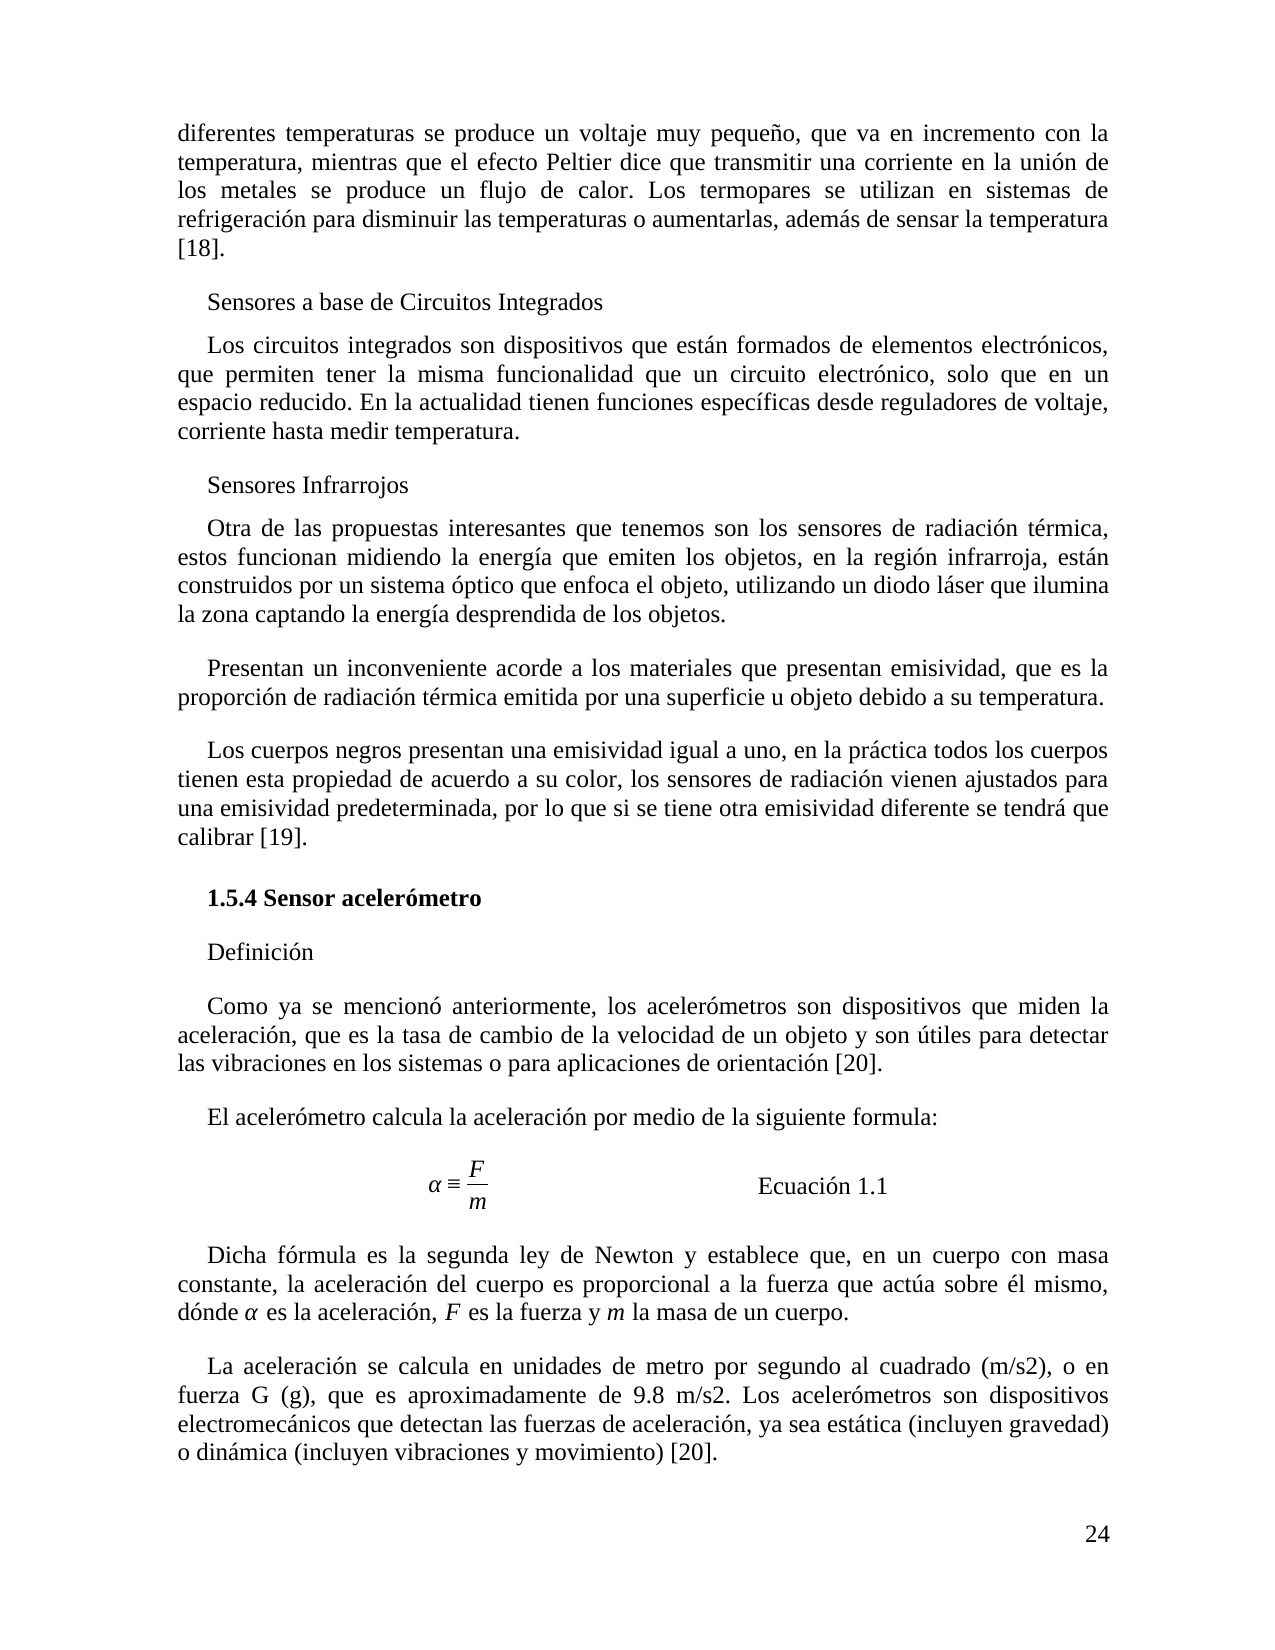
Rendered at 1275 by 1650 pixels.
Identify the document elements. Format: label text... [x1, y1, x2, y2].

text Otra de las propuestas interesantes que tenemos son los sensores de radiación térmica, estos funcionan midiendo la energía que emiten los objetos, en la región infrarroja, están construidos por un sistema óptico que enfoca el objeto, utilizando un diodo láser que ilumina la zona captando la energía desprendida de los objetos. [177, 513, 1109, 628]
text Sensores a base de Circuitos Integrados [207, 287, 1109, 316]
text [177, 118, 1109, 262]
text Los circuitos integrados son dispositivos que están formados de elementos electrónicos, que permiten tener la misma funcionalidad que un circuito electrónico, solo que en un espacio reducido. En la actualidad tienen funciones específicas desde reguladores de voltaje, corriente hasta medir temperatura. [177, 330, 1109, 445]
text Dicha fórmula es la segunda ley de Newton y establece que, en un cuerpo con masa constante, la aceleración del cuerpo es proporcional a la fuerza que actúa sobre él mismo, dónde es la aceleración, es la fuerza y la masa de un cuerpo. [177, 1240, 1109, 1326]
text Los cuerpos negros presentan una emisividad igual a uno, en la práctica todos los cuerpos tienen esta propiedad de acuerdo a su color, los sensores de radiación vienen ajustados para una emisividad predeterminada, por lo que si se tiene otra emisividad diferente se tendrá que calibrar [19]. [177, 736, 1109, 851]
text Sensores Infrarrojos [177, 470, 1109, 499]
text Como ya se mencionó anteriormente, los acelerómetros son dispositivos que miden la aceleración, que es la tasa de cambio de la velocidad de un objeto y son útiles para detectar las vibraciones en los sistemas o para aplicaciones de orientación [20]. [177, 991, 1109, 1077]
text La aceleración se calcula en unidades de metro por segundo al cuadrado (m/s2), o G (g), que es aproximadamente de 9.8 m/s2. Los acelerómetros son dispositivos electromecánicos que detectan las fuerzas de aceleración, ya sea estática (incluyen gravedad) o dinámica (incluyen vibraciones y movimiento) [20]. [177, 1351, 1109, 1466]
text Definición [177, 937, 1109, 966]
text Presentan un inconveniente acorde a los materiales que presentan emisividad, que es la proporción de radiación térmica emitida por una superficie u objeto debido a su temperatura. [177, 653, 1109, 711]
text El acelerómetro calcula la aceleración por medio de la siguiente formula: [177, 1102, 1109, 1131]
subtitle 1.5.4 Sensor acelerómetro [177, 883, 1109, 912]
